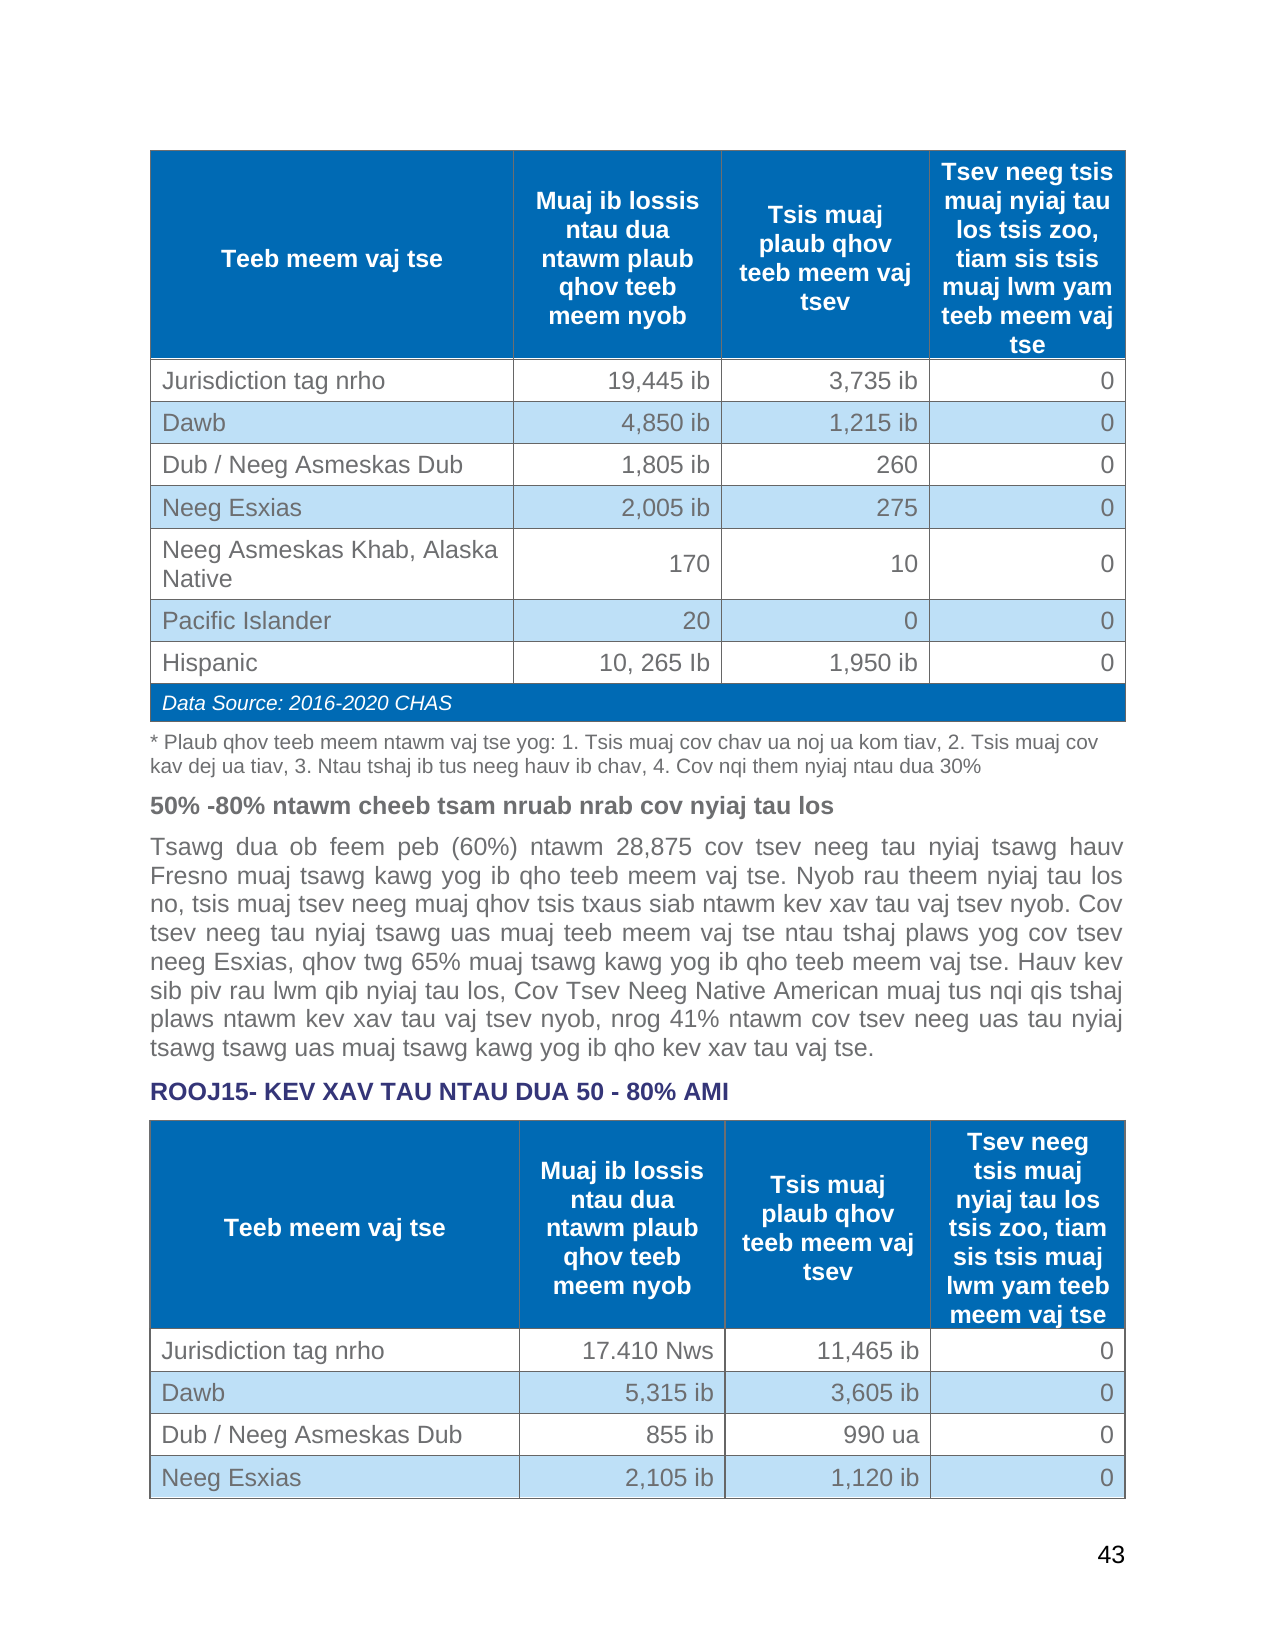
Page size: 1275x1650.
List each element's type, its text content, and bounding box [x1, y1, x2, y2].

table_cell 2,005 ib [514, 486, 721, 528]
table_cell 10 [722, 529, 929, 599]
table_cell 275 [722, 486, 929, 528]
table_cell 855 ib [520, 1414, 724, 1455]
table_cell 0 [931, 1372, 1124, 1413]
table_cell 1,805 ib [514, 444, 721, 485]
table_cell 11,465 ib [726, 1329, 930, 1371]
text 50% -80% ntawm cheeb tsam nruab nrab cov nyiaj tau los [150, 791, 1125, 819]
table_cell 0 [930, 600, 1125, 641]
table_cell 4,850 ib [514, 402, 721, 443]
table_header Teeb meem vaj tse [151, 151, 513, 358]
table_cell 17.410 Nws [520, 1329, 724, 1371]
table_header Tsis muaj plaub qhov teeb meem vaj tsev [726, 1121, 930, 1328]
table_cell 2,105 ib [520, 1456, 724, 1497]
table_cell 0 [930, 444, 1125, 485]
table_cell Dub / Neeg Asmeskas Dub [151, 444, 513, 485]
table_cell 990 ua [726, 1414, 930, 1455]
table_cell 5,315 ib [520, 1372, 724, 1413]
table_header Tsev neeg tsis muaj nyiaj tau los tsis zoo, tiam sis tsis muaj lwm yam teeb meem vaj tse [931, 1121, 1124, 1328]
table_cell 10, 265 Ib [514, 642, 721, 683]
table_cell Jurisdiction tag nrho [151, 360, 513, 401]
table_cell Neeg Asmeskas Khab, Alaska Native [151, 529, 513, 599]
table_cell Pacific Islander [151, 600, 513, 641]
table_cell Data Source: 2016-2020 CHAS [151, 684, 1125, 721]
table_cell 0 [931, 1456, 1124, 1497]
table_header Teeb meem vaj tse [151, 1121, 519, 1328]
table_cell 0 [930, 529, 1125, 599]
table_cell 170 [514, 529, 721, 599]
table_header Muaj ib lossis ntau dua ntawm plaub qhov teeb meem nyob [514, 151, 721, 358]
table_header Tsis muaj plaub qhov teeb meem vaj tsev [722, 151, 929, 358]
table_cell 0 [930, 486, 1125, 528]
table_cell Dawb [151, 402, 513, 443]
table_cell 0 [930, 360, 1125, 401]
table_cell Dub / Neeg Asmeskas Dub [151, 1414, 519, 1455]
table_cell 19,445 ib [514, 360, 721, 401]
table_cell Neeg Esxias [151, 1456, 519, 1497]
table_cell 1,215 ib [722, 402, 929, 443]
text Tsawg dua ob feem peb (60%) ntawm 28,875 cov tsev neeg tau nyiaj tsawg hauv Fresno muaj tsawg kawg yog ib qho teeb meem vaj tse. Nyob rau theem nyiaj tau los no, tsis muaj tsev neeg muaj qhov tsis txaus siab ntawm kev xav tau vaj tsev nyob. Cov tsev neeg tau nyiaj tsawg uas muaj teeb meem vaj tse ntau tshaj plaws yog cov tsev neeg Esxias, qhov twg 65% muaj tsawg kawg yog ib qho teeb meem vaj tse. Hauv kev sib piv rau lwm qib nyiaj tau los, Cov Tsev Neeg Native American muaj tus nqi qis tshaj plaws ntawm kev xav tau vaj tsev nyob, nrog 41% ntawm cov tsev neeg uas tau nyiaj tsawg tsawg uas muaj tsawg kawg yog ib qho kev xav tau vaj tse. [150, 832, 1125, 1062]
table_cell 0 [931, 1414, 1124, 1455]
table_cell 260 [722, 444, 929, 485]
text * Plaub qhov teeb meem ntawm vaj tse yog: 1. Tsis muaj cov chav ua noj ua kom tiav, 2. Tsis muaj cov kav dej ua tiav, 3. Ntau tshaj ib tus neeg hauv ib chav, 4. Cov nqi them nyiaj ntau dua 30% [150, 730, 1125, 778]
table_cell Neeg Esxias [151, 486, 513, 528]
table_cell Hispanic [151, 642, 513, 683]
table_cell 1,120 ib [726, 1456, 930, 1497]
table_cell 3,735 ib [722, 360, 929, 401]
table_cell 20 [514, 600, 721, 641]
table_cell 1,950 ib [722, 642, 929, 683]
table_cell 3,605 ib [726, 1372, 930, 1413]
table_cell 0 [722, 600, 929, 641]
table_header Muaj ib lossis ntau dua ntawm plaub qhov teeb meem nyob [520, 1121, 724, 1328]
table_cell Jurisdiction tag nrho [151, 1329, 519, 1371]
table_cell Dawb [151, 1372, 519, 1413]
table_cell 0 [931, 1329, 1124, 1371]
table_header Tsev neeg tsis muaj nyiaj tau los tsis zoo, tiam sis tsis muaj lwm yam teeb meem vaj tse [930, 151, 1125, 358]
table_cell 0 [930, 402, 1125, 443]
table_cell 0 [930, 642, 1125, 683]
